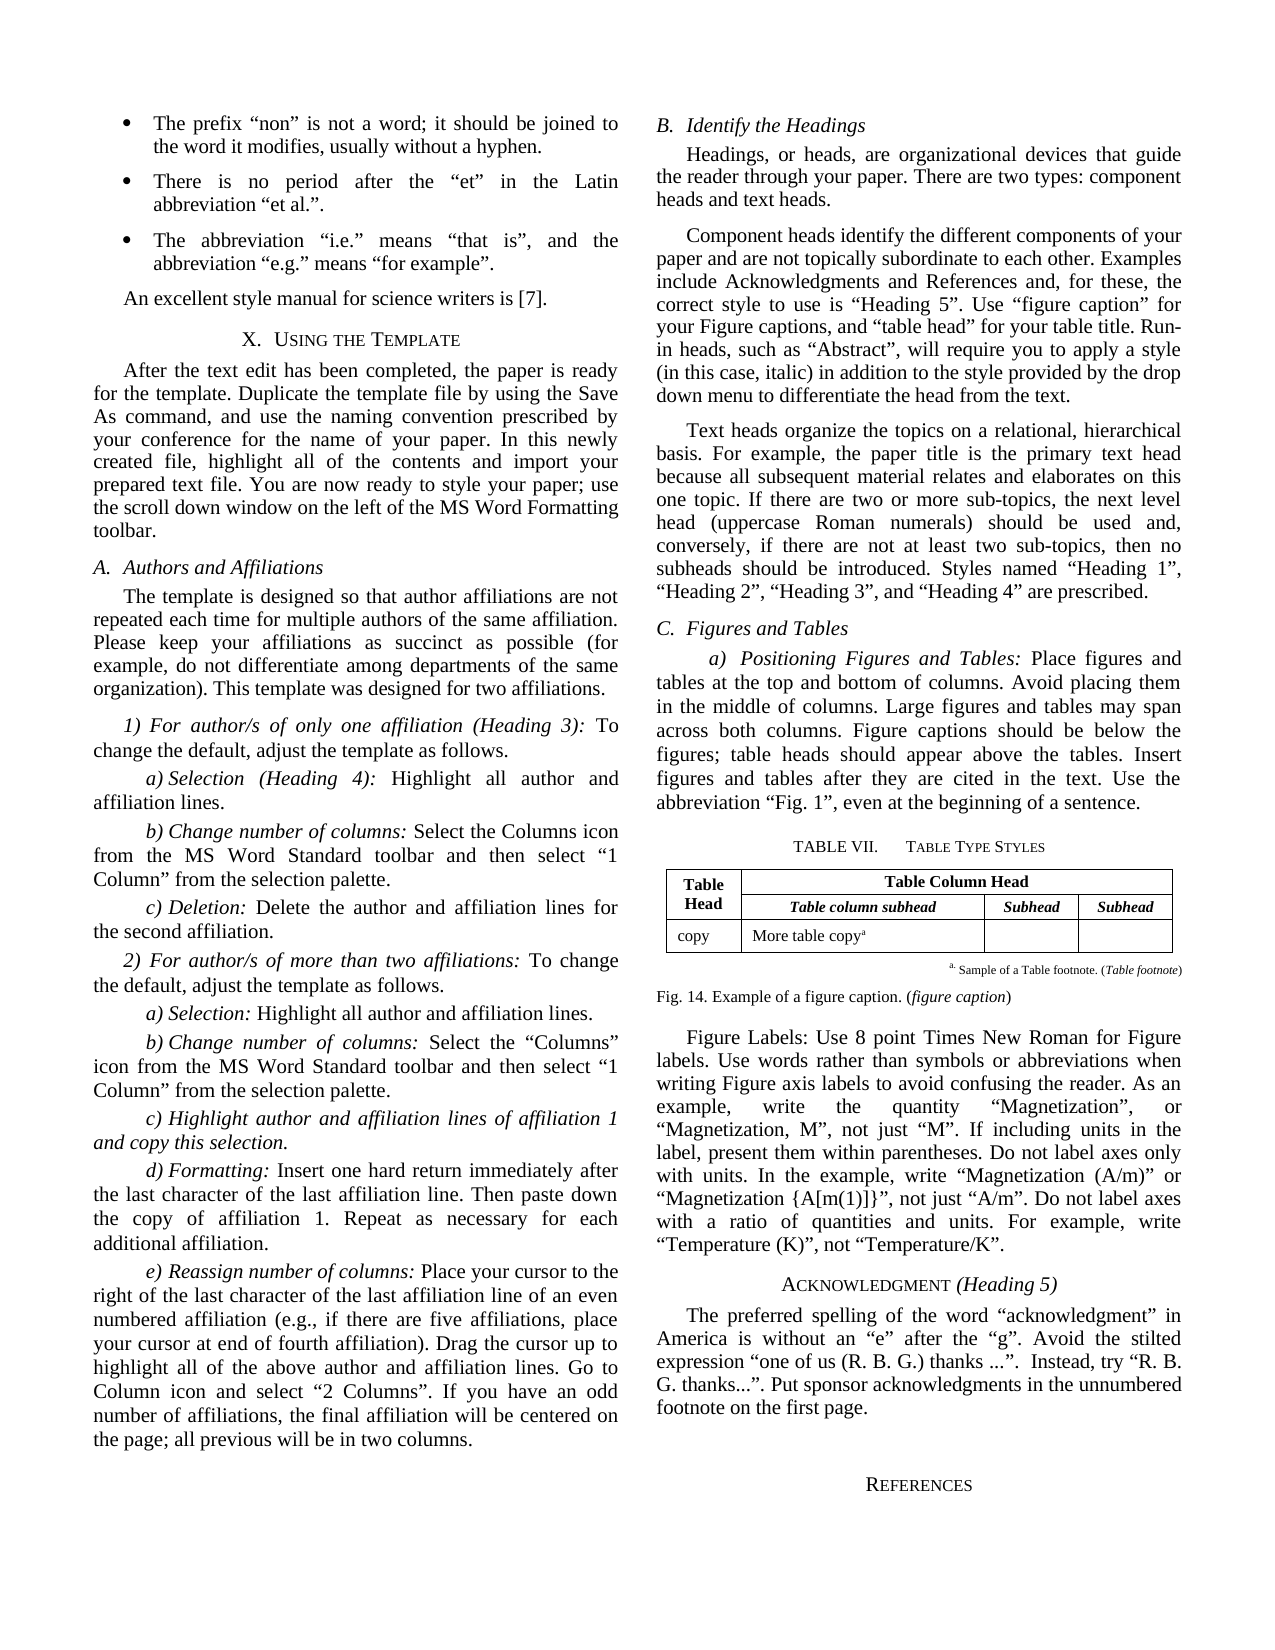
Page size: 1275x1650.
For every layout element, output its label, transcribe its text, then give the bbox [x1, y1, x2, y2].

text Figure Labels: Use 8 point Times New Roman for Figure labels. Use words rather than symbols or abbreviations when writing Figure axis labels to avoid confusing the reader. As an example, write the quantity “Magnetization”, or “Magnetization, M”, not just “M”. If including units in the label, present them within parentheses. Do not label axes only with units. In the example, write “Magnetization (A/m)” or “Magnetization {A[m(1)]}”, not just “A/m”. Do not label axes with a ratio of quantities and units. For example, write “Temperature (K)”, not “Temperature/K”. [656, 1026, 1182, 1256]
table_cell [985, 920, 1078, 952]
text Sample of a Table footnote. (Table footnote) [659, 959, 1182, 978]
table_cell [1079, 920, 1172, 952]
subtitle Identify the Headings [656, 112, 1182, 137]
subtitle For author/s of only one affiliation (Heading 3): To change the default, adjust the template as follows. [93, 712, 619, 762]
subtitle References [656, 1472, 1182, 1496]
text The template is designed so that author affiliations are not repeated each time for multiple authors of the same affiliation. Please keep your affiliations as succinct as possible (for example, do not differentiate among departments of the same organization). This template was designed for two affiliations. [93, 585, 619, 699]
subtitle Selection (Heading 4): Highlight all author and affiliation lines. [93, 766, 619, 814]
subtitle Selection: Highlight all author and affiliation lines. [93, 1001, 619, 1025]
text Table Type Styles [656, 839, 1182, 856]
table_cell Table column subhead [742, 895, 984, 919]
subtitle Change number of columns: Select the “Columns” icon from the MS Word Standard toolbar and then select “1 Column” from the selection palette. [93, 1029, 619, 1102]
subtitle Figures and Tables [656, 615, 1182, 639]
text The preferred spelling of the word “acknowledgment” in America is without an “e” after the “g”. Avoid the stilted expression “one of us (R. B. G.) thanks ...”. Instead, try “R. B. G. thanks...”. Put sponsor acknowledgments in the unnumbered footnote on the first page. [656, 1304, 1182, 1419]
subtitle Acknowledgment (Heading 5) [656, 1272, 1182, 1296]
subtitle Reassign number of columns: Place your cursor to the right of the last character of the last affiliation line of an even numbered affiliation (e.g., if there are five affiliations, place your cursor at end of fourth affiliation). Drag the cursor up to highlight all of the above author and affiliation lines. Go to Column icon and select “2 Columns”. If you have an odd number of affiliations, the final affiliation will be centered on the page; all previous will be in two columns. [93, 1259, 619, 1451]
text Headings, or heads, are organizational devices that guide the reader through your paper. There are two types: component heads and text heads. [656, 143, 1182, 211]
subtitle Change number of columns: Select the Columns icon from the MS Word Standard toolbar and then select “1 Column” from the selection palette. [93, 818, 619, 891]
list The prefix “non” is not a word; it should be joined to the word it modifies, usually without a hyphen. [123, 112, 619, 158]
text Component heads identify the different components of your paper and are not topically subordinate to each other. Examples include Acknowledgments and References and, for these, the correct style to use is “Heading 5”. Use “figure caption” for your Figure captions, and “table head” for your table title. Run-in heads, such as “Abstract”, will require you to apply a style (in this case, italic) in addition to the style provided by the drop down menu to differentiate the head from the text. [656, 224, 1182, 407]
list The abbreviation “i.e.” means “that is”, and the abbreviation “e.g.” means “for example”. [123, 229, 619, 275]
table_cell More table copya [742, 920, 984, 952]
text An excellent style manual for science writers is [7]. [93, 287, 619, 310]
text Text heads organize the topics on a relational, hierarchical basis. For example, the paper title is the primary text head because all subsequent material relates and elaborates on this one topic. If there are two or more sub-topics, the next level head (uppercase Roman numerals) should be used and, conversely, if there are not at least two sub-topics, then no subheads should be introduced. Styles named “Heading 1”, “Heading 2”, “Heading 3”, and “Heading 4” are prescribed. [656, 420, 1182, 603]
subtitle Deletion: Delete the author and affiliation lines for the second affiliation. [93, 895, 619, 943]
subtitle Formatting: Insert one hard return immediately after the last character of the last affiliation line. Then paste down the copy of affiliation 1. Repeat as necessary for each additional affiliation. [93, 1158, 619, 1254]
table_cell copy [667, 920, 741, 952]
table_header Table Head [667, 870, 741, 919]
text After the text edit has been completed, the paper is ready for the template. Duplicate the template file by using the Save As command, and use the naming convention prescribed by your conference for the name of your paper. In this newly created file, highlight all of the contents and import your prepared text file. You are now ready to style your paper; use the scroll down window on the left of the MS Word Formatting toolbar. [93, 359, 619, 542]
table_cell Subhead [985, 895, 1078, 919]
subtitle For author/s of more than two affiliations: To change the default, adjust the template as follows. [93, 947, 619, 997]
subtitle Using the Template [93, 327, 619, 351]
subtitle Authors and Affiliations [93, 555, 619, 579]
table_header Table Column Head [742, 870, 1172, 894]
list There is no period after the “et” in the Latin abbreviation “et al.”. [123, 171, 619, 216]
subtitle Highlight author and affiliation lines of affiliation 1 and copy this selection. [93, 1106, 619, 1154]
subtitle Positioning Figures and Tables: Place figures and tables at the top and bottom of columns. Avoid placing them in the middle of columns. Large figures and tables may span across both columns. Figure captions should be below the figures; table heads should appear above the tables. Insert figures and tables after they are cited in the text. Use the abbreviation “Fig. 1”, even at the beginning of a sentence. [656, 646, 1182, 814]
text Example of a figure caption. (figure caption) [656, 986, 1182, 1006]
table_cell Subhead [1079, 895, 1172, 919]
